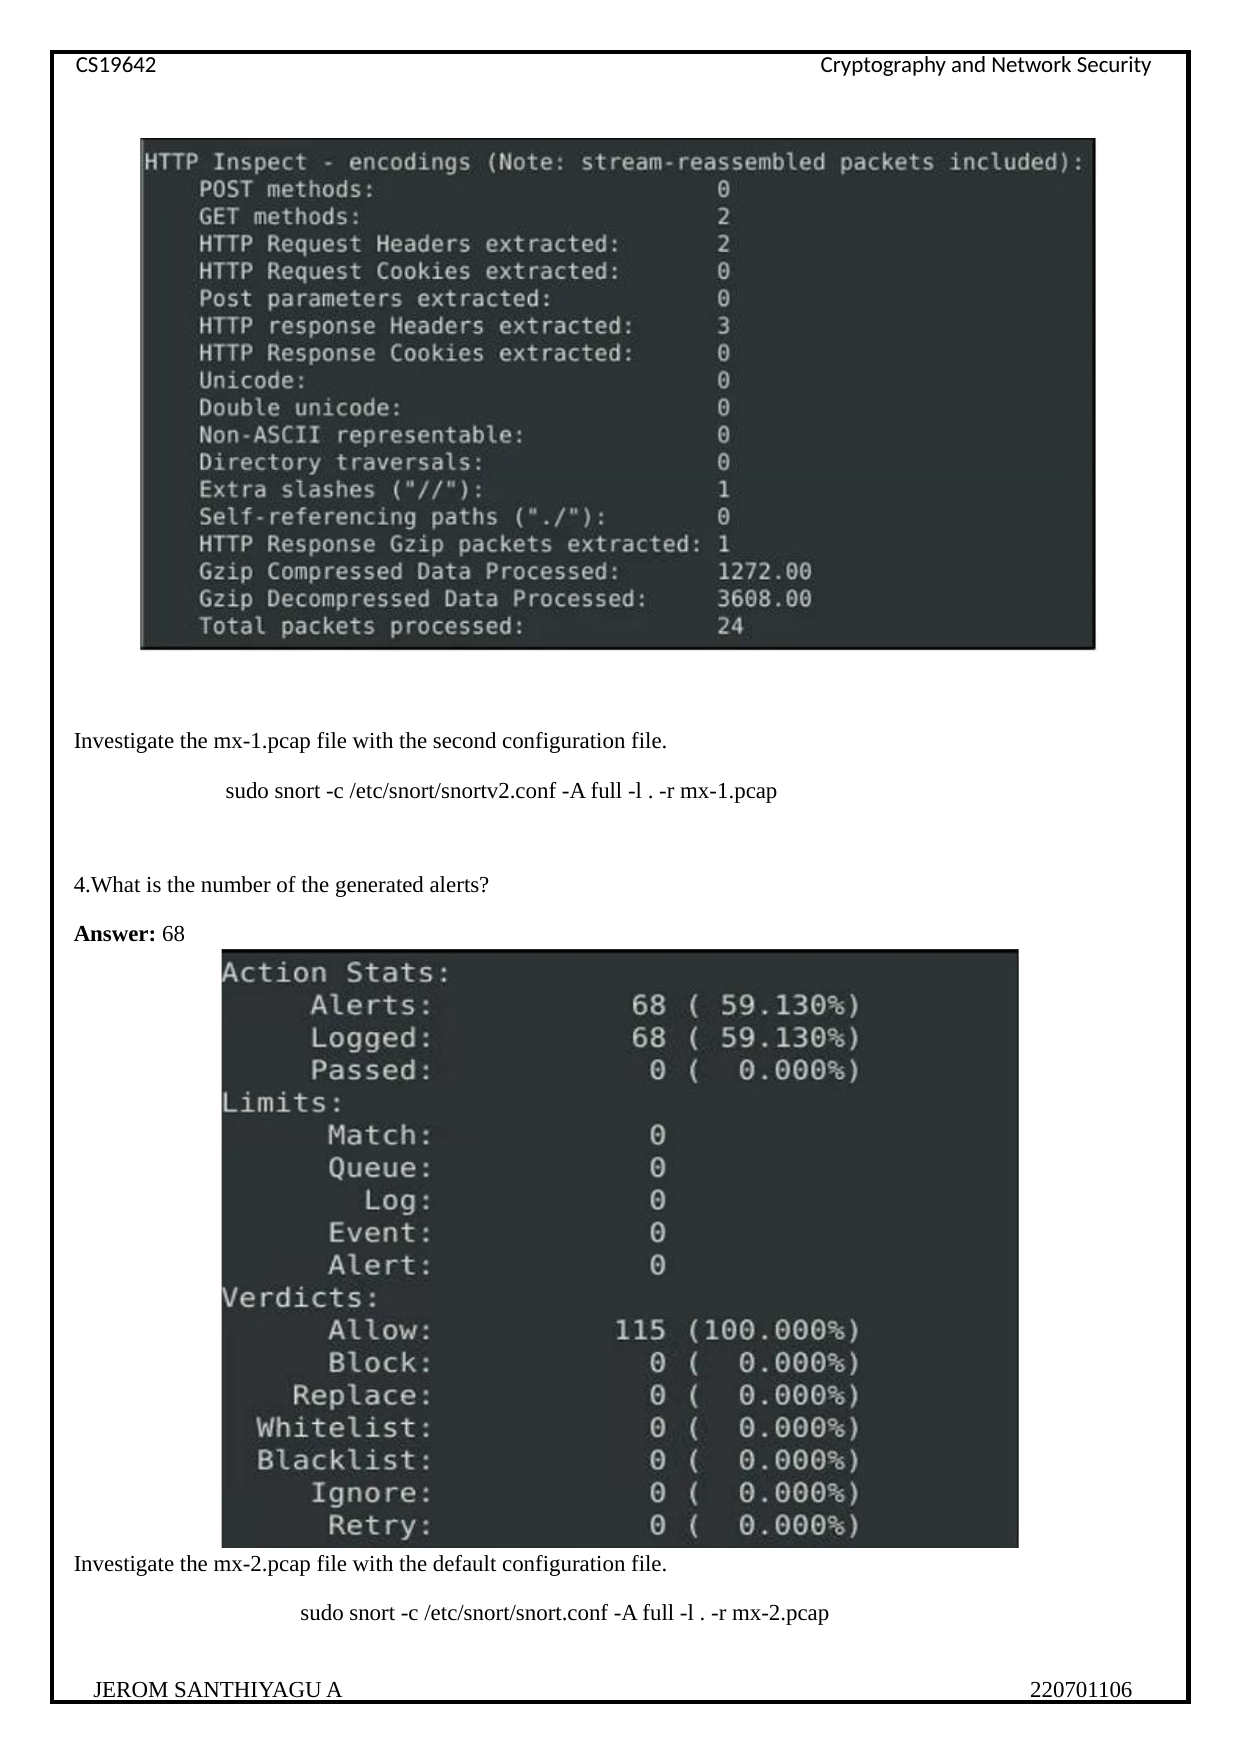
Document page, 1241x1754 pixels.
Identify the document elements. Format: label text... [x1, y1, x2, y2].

text sudo snort -c /etc/snort/snort.conf -A full -l . -r mx-2.pcap [64, 1599, 830, 1626]
picture [221, 948, 1019, 1548]
text Investigate the mx-1.pcap file with the second configuration file. [73, 728, 1166, 754]
picture [140, 138, 1099, 658]
text Answer: 68 [73, 920, 1172, 946]
text 4.What is the number of the generated alerts? [73, 871, 1166, 897]
text Investigate the mx-2.pcap file with the default configuration file. [73, 1550, 1166, 1576]
text sudo snort -c /etc/snort/snortv2.conf -A full -l . -r mx-1.pcap [64, 777, 778, 803]
